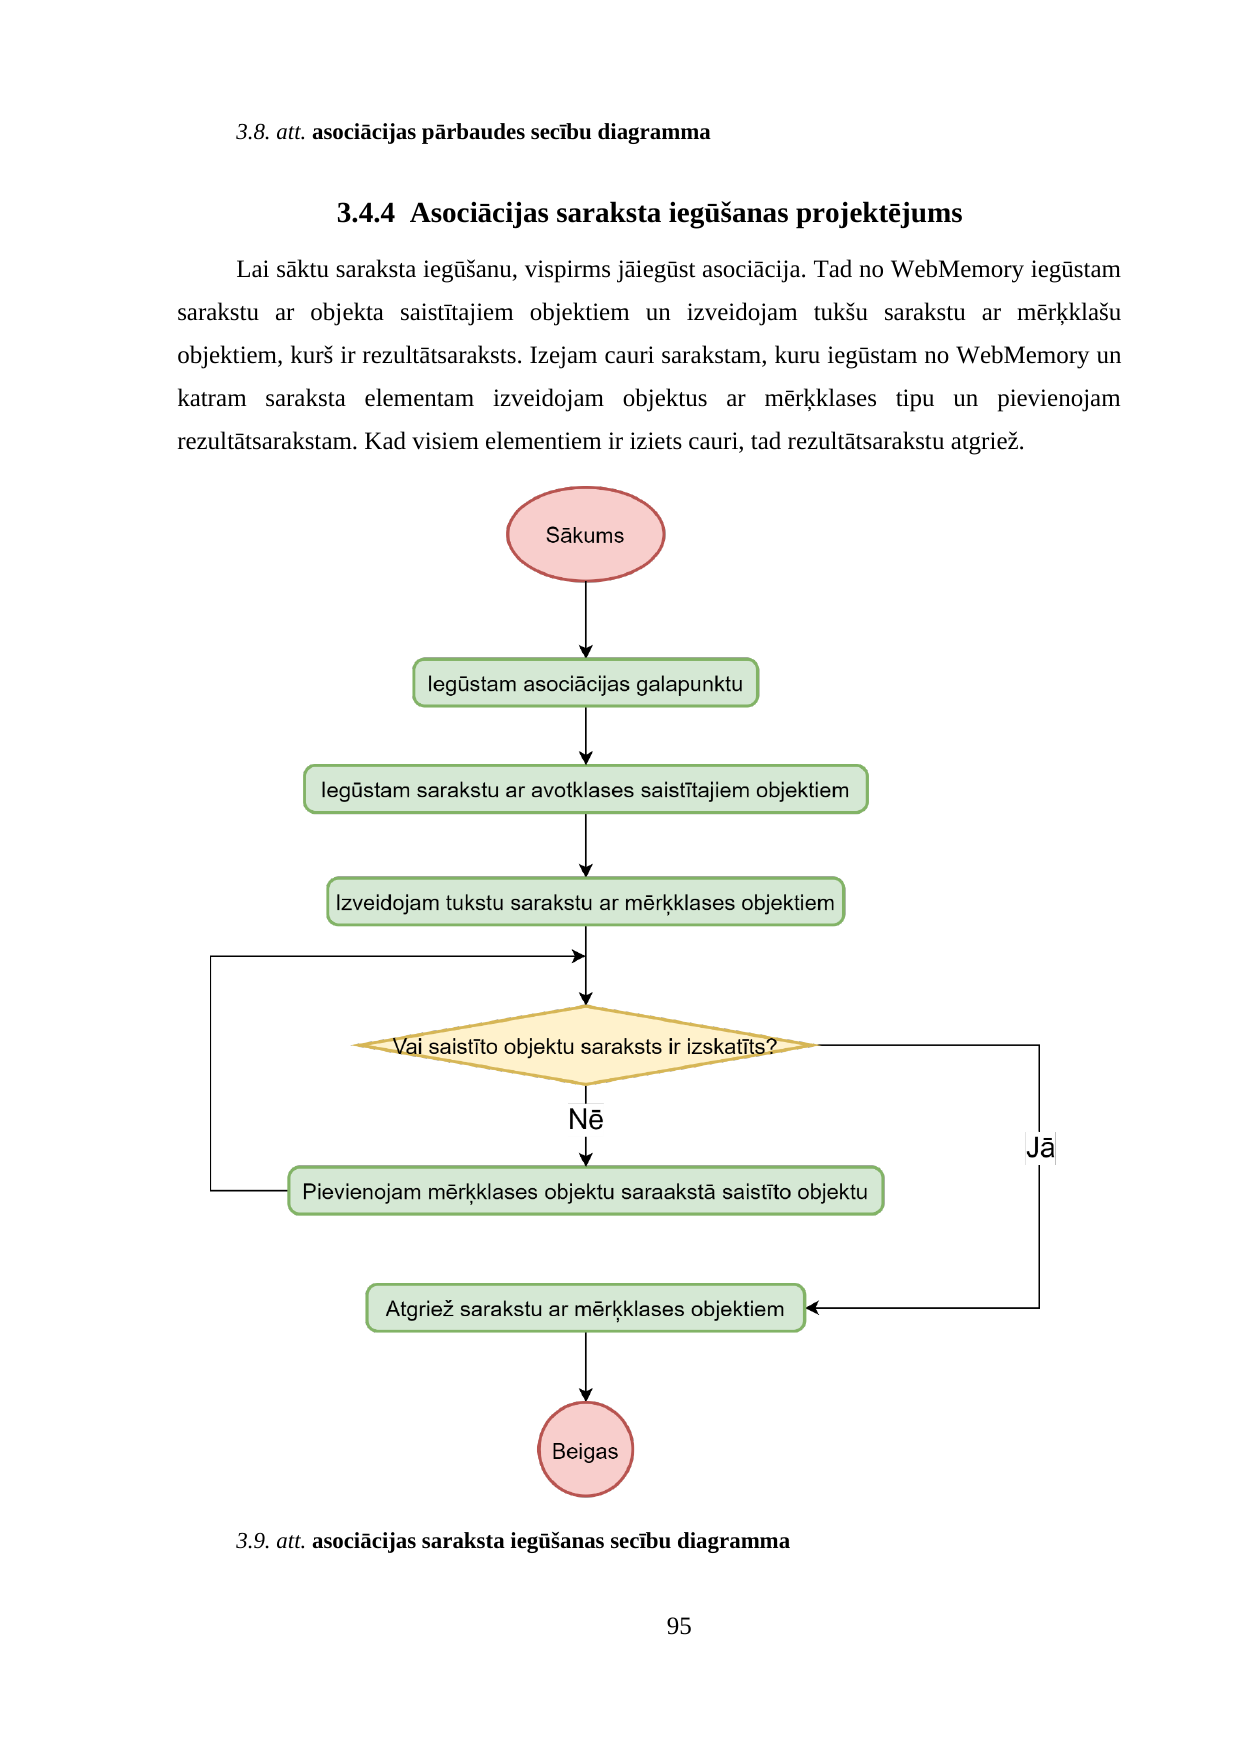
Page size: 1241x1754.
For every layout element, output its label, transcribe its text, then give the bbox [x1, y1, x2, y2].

text 3.8. att. asociācijas pārbaudes secību diagramma [177, 118, 1122, 144]
picture [183, 469, 1071, 1513]
text 3.9. att. asociācijas saraksta iegūšanas secību diagramma [177, 1527, 1122, 1554]
subtitle 3.4.4 Asociācijas saraksta iegūšanas projektējums [177, 195, 1122, 228]
text Lai sāktu saraksta iegūšanu, vispirms jāiegūst asociācija. Tad no WebMemory iegūstam sarakstu ar objekta saistītajiem objektiem un izveidojam tukšu sarakstu ar mērķklašu objektiem, kurš ir rezultātsaraksts. Izejam cauri sarakstam, kuru iegūstam no WebMemory un katram saraksta elementam izveidojam objektus ar mērķklases tipu un pievienojam rezultātsarakstam. Kad visiem elementiem ir iziets cauri, tad rezultātsarakstu atgriež. [177, 254, 1122, 455]
